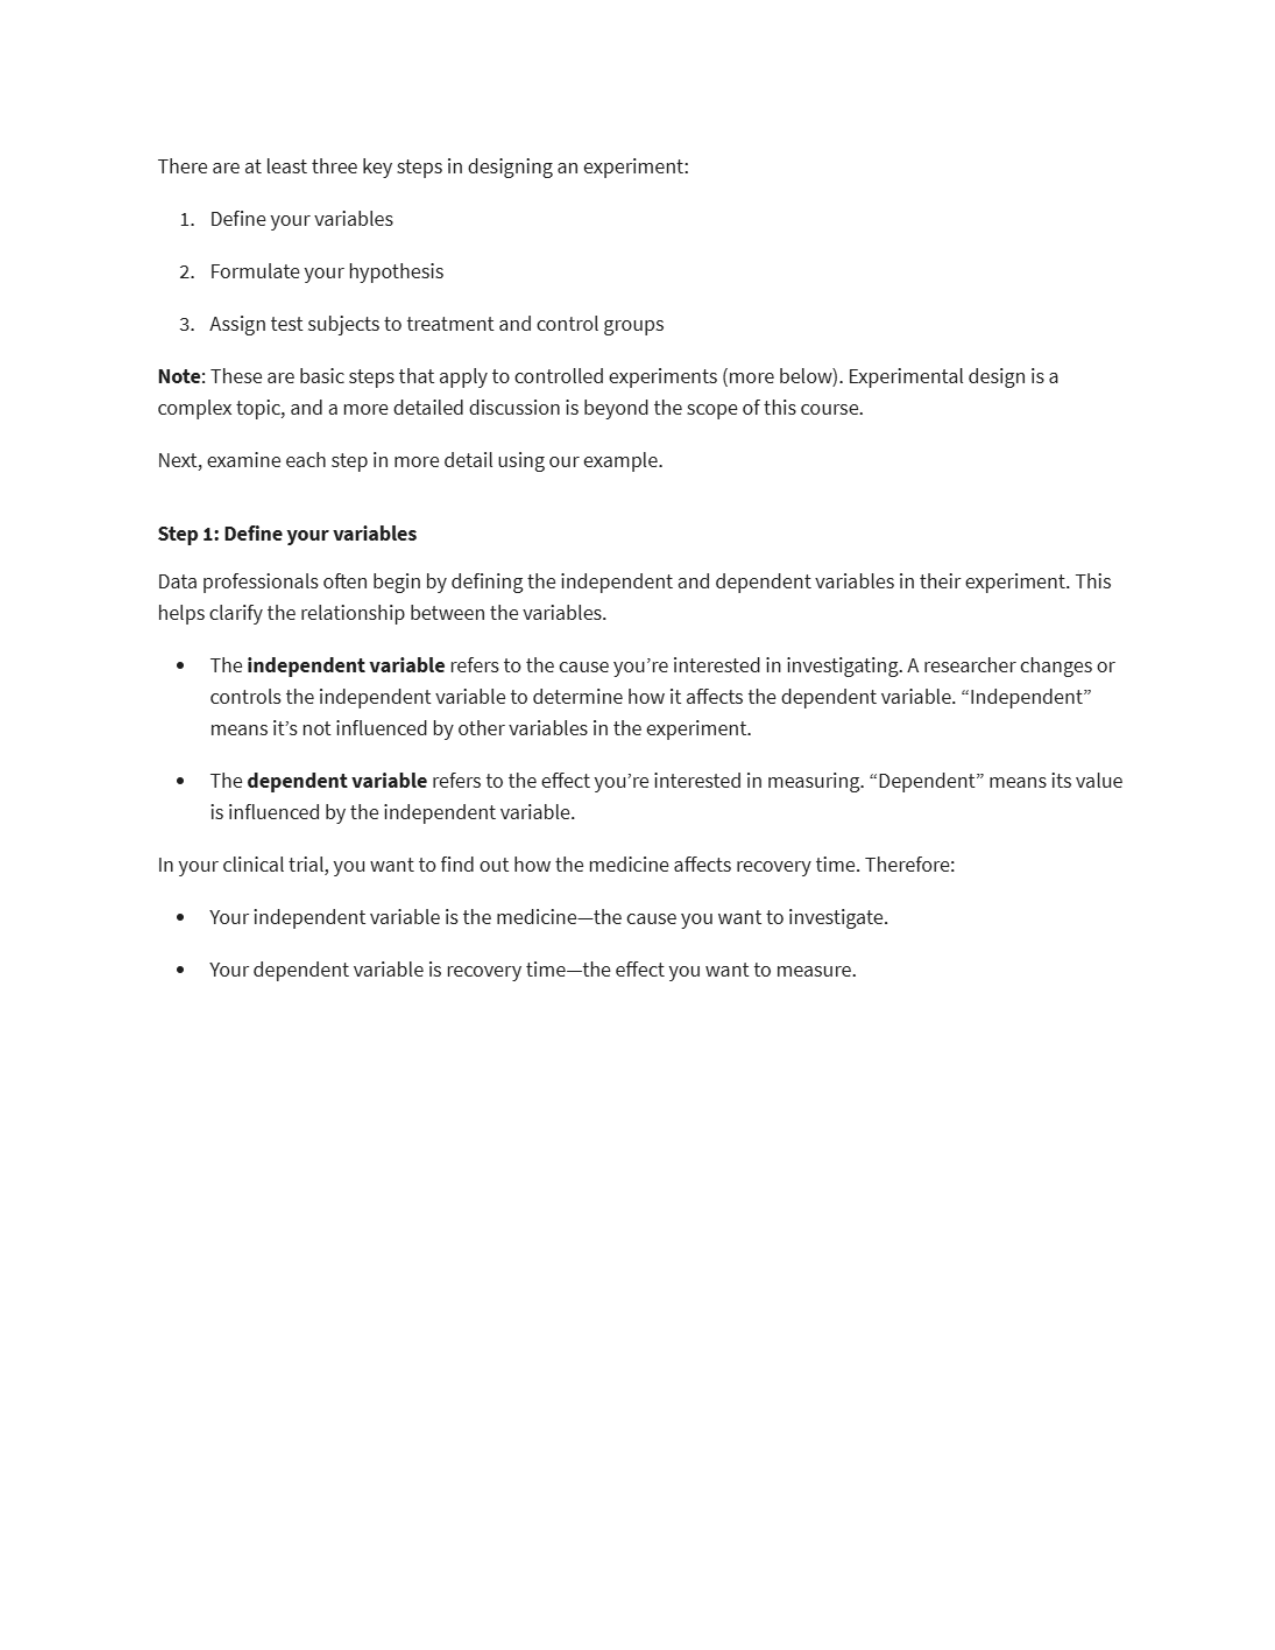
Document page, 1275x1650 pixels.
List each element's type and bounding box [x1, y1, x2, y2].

picture [150, 150, 1125, 986]
